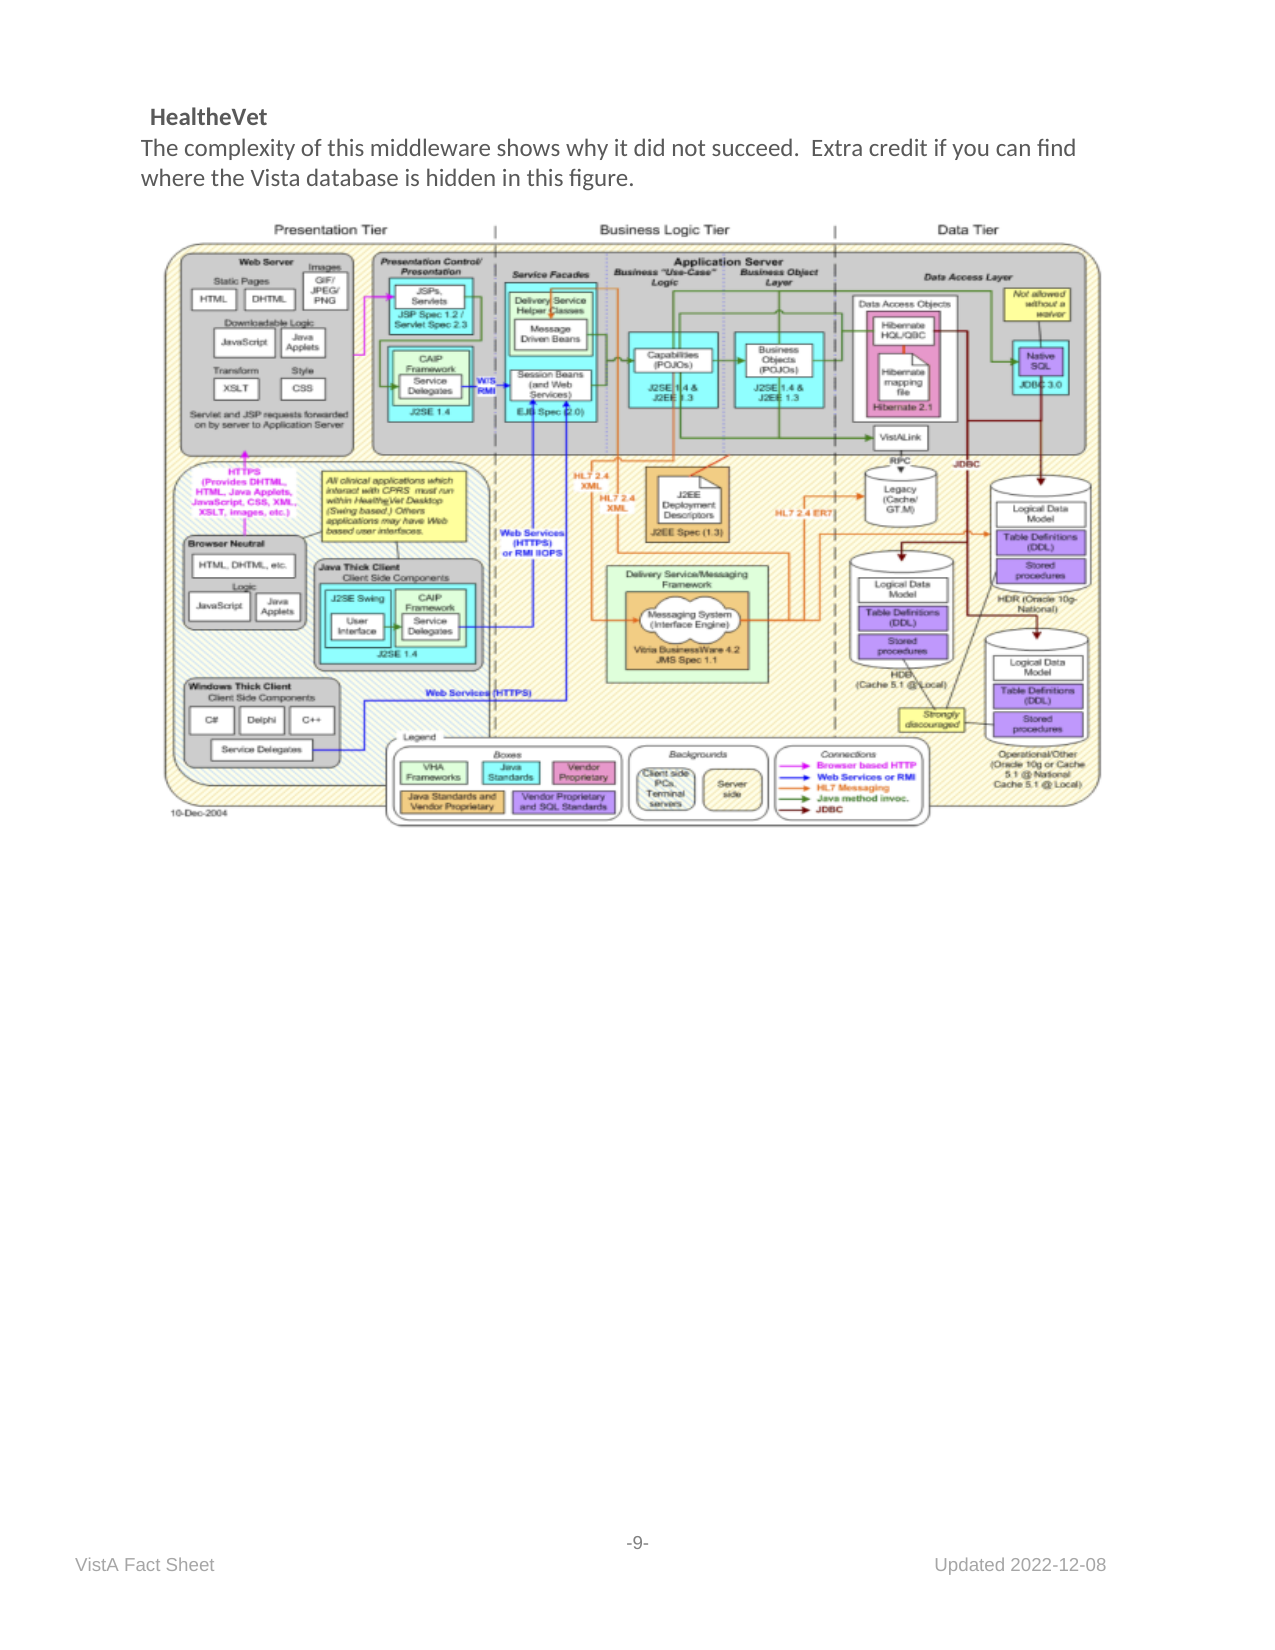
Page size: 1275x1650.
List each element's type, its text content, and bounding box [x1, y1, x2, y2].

text The complexity of this middleware shows why it did not succeed. Extra credit if you can find where the Vista database is hidden in this figure. [141, 132, 1134, 192]
picture [140, 192, 1142, 848]
text HealtheVet [75, 101, 1134, 132]
